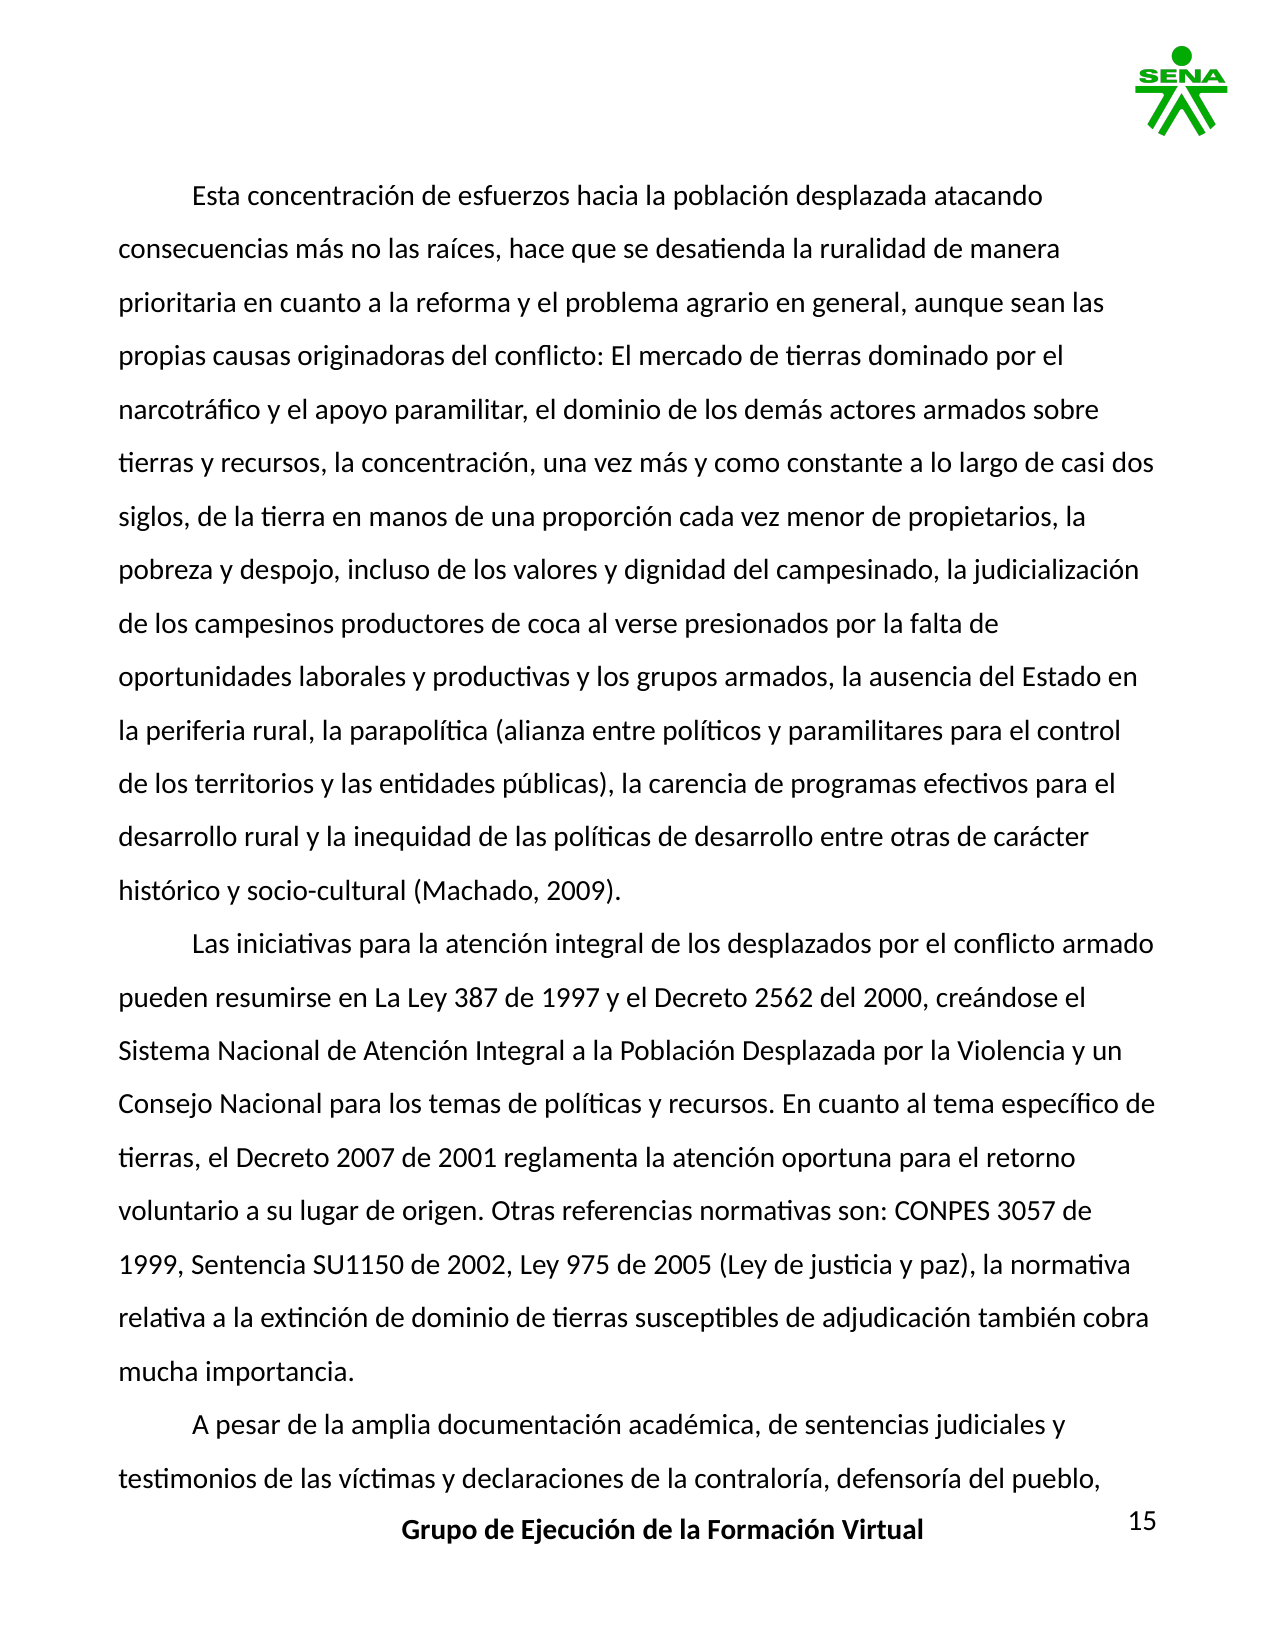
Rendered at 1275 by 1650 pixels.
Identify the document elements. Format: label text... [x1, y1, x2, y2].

picture [1135, 46, 1228, 136]
list Las iniciativas para la atención integral de los desplazados por el conflicto armado pueden resumirse en La Ley 387 de 1997 y el Decreto 2562 del 2000, creándose el Sistema Nacional de Atención Integral a la Población Desplazada por la Violencia y un Consejo Nacional para los temas de políticas y recursos. En cuanto al tema específico de tierras, el Decreto 2007 de 2001 reglamenta la atención oportuna para el retorno voluntario a su lugar de origen. Otras referencias normativas son: CONPES 3057 de 1999, Sentencia SU1150 de 2002, Ley 975 de 2005 (Ley de justicia y paz), la normativa relativa a la extinción de dominio de tierras susceptibles de adjudicación también cobra mucha importancia. [118, 925, 1157, 1388]
list Esta concentración de esfuerzos hacia la población desplazada atacando consecuencias más no las raíces, hace que se desatienda la ruralidad de manera prioritaria en cuanto a la reforma y el problema agrario en general, aunque sean las propias causas originadoras del conflicto: El mercado de tierras dominado por el narcotráfico y el apoyo paramilitar, el dominio de los demás actores armados sobre tierras y recursos, la concentración, una vez más y como constante a lo largo de casi dos siglos, de la tierra en manos de una proporción cada vez menor de propietarios, la pobreza y despojo, incluso de los valores y dignidad del campesinado, la judicialización de los campesinos productores de coca al verse presionados por la falta de oportunidades laborales y productivas y los grupos armados, la ausencia del Estado en la periferia rural, la parapolítica (alianza entre políticos y paramilitares para el control de los territorios y las entidades públicas), la carencia de programas efectivos para el desarrollo rural y la inequidad de las políticas de desarrollo entre otras de carácter histórico y socio-cultural (Machado, 2009). [118, 177, 1157, 907]
